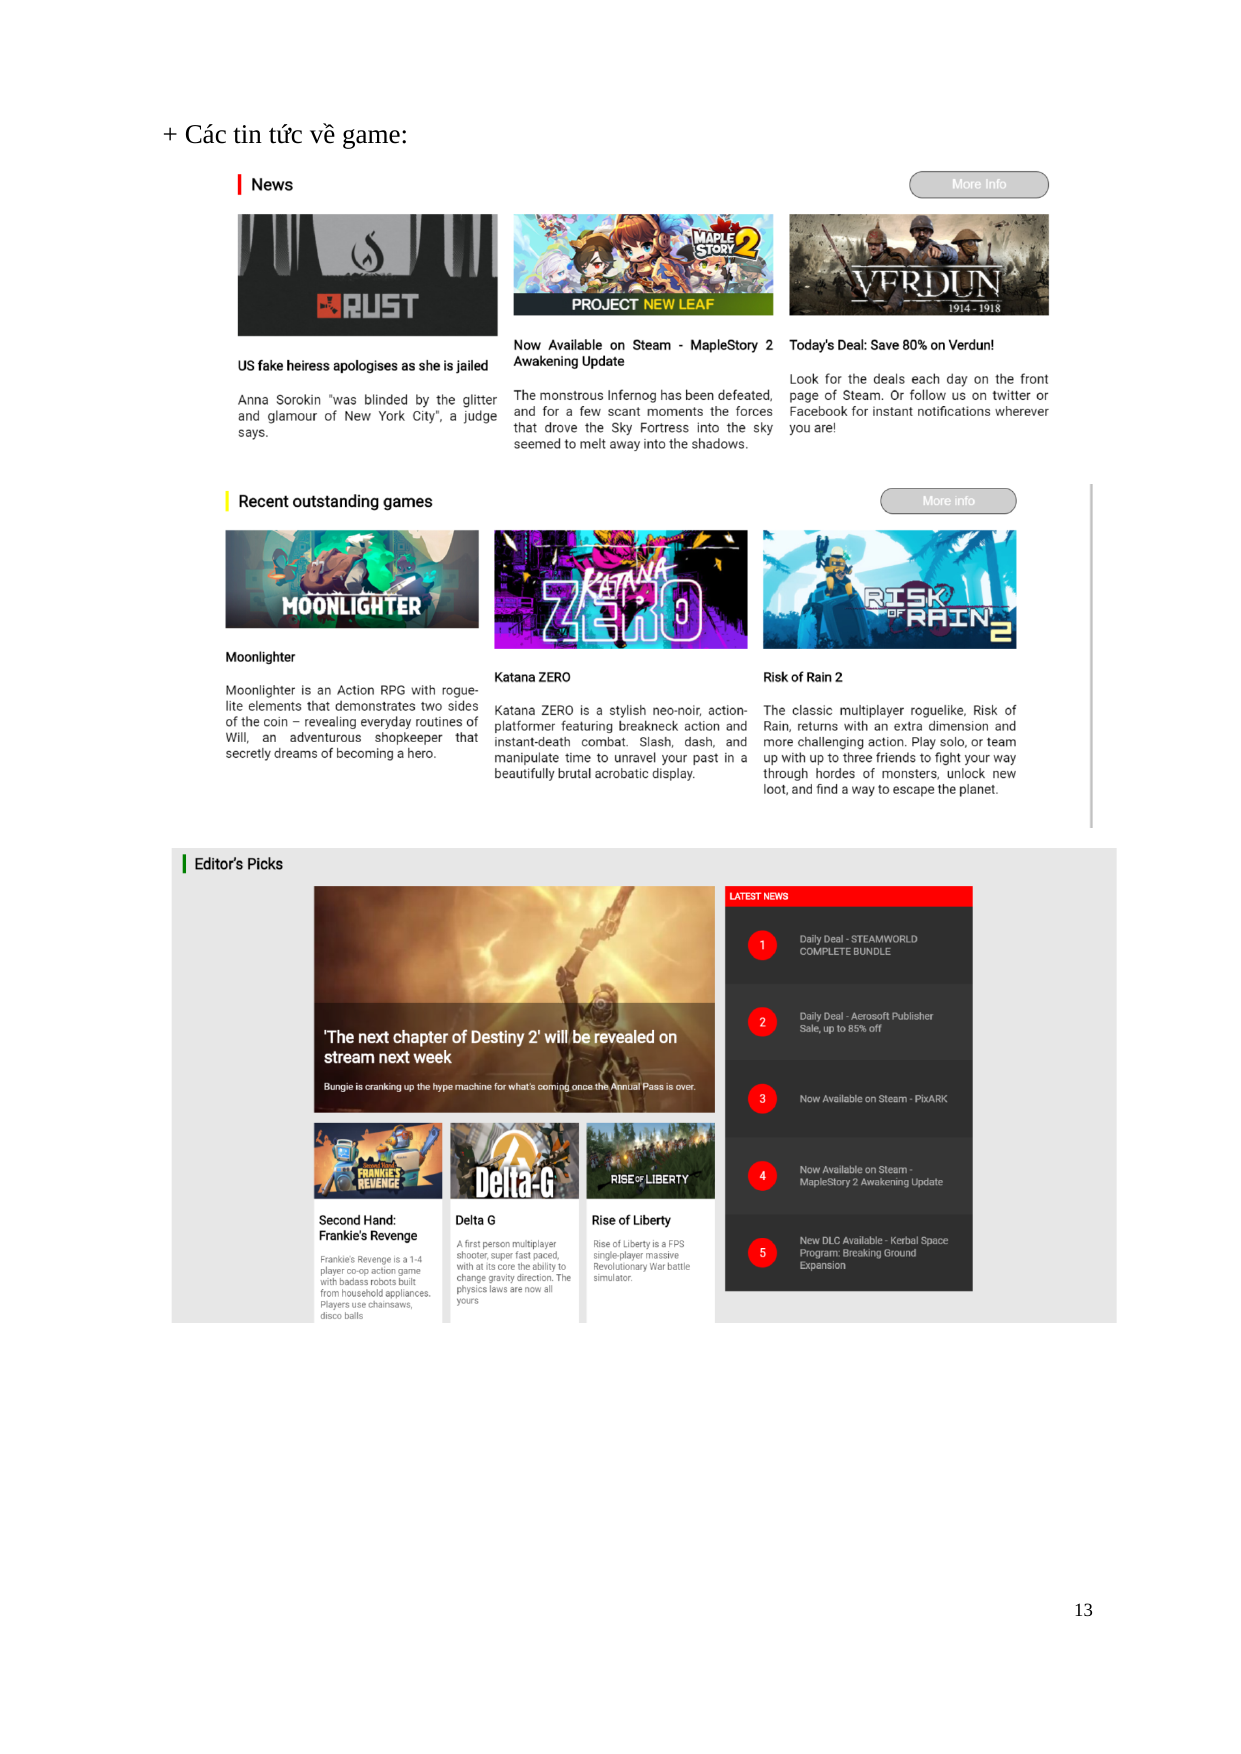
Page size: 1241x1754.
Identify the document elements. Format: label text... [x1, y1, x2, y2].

picture [162, 168, 1093, 466]
picture [171, 848, 1117, 1323]
text + Các tin tức về game: [162, 118, 1093, 149]
picture [162, 484, 1093, 828]
